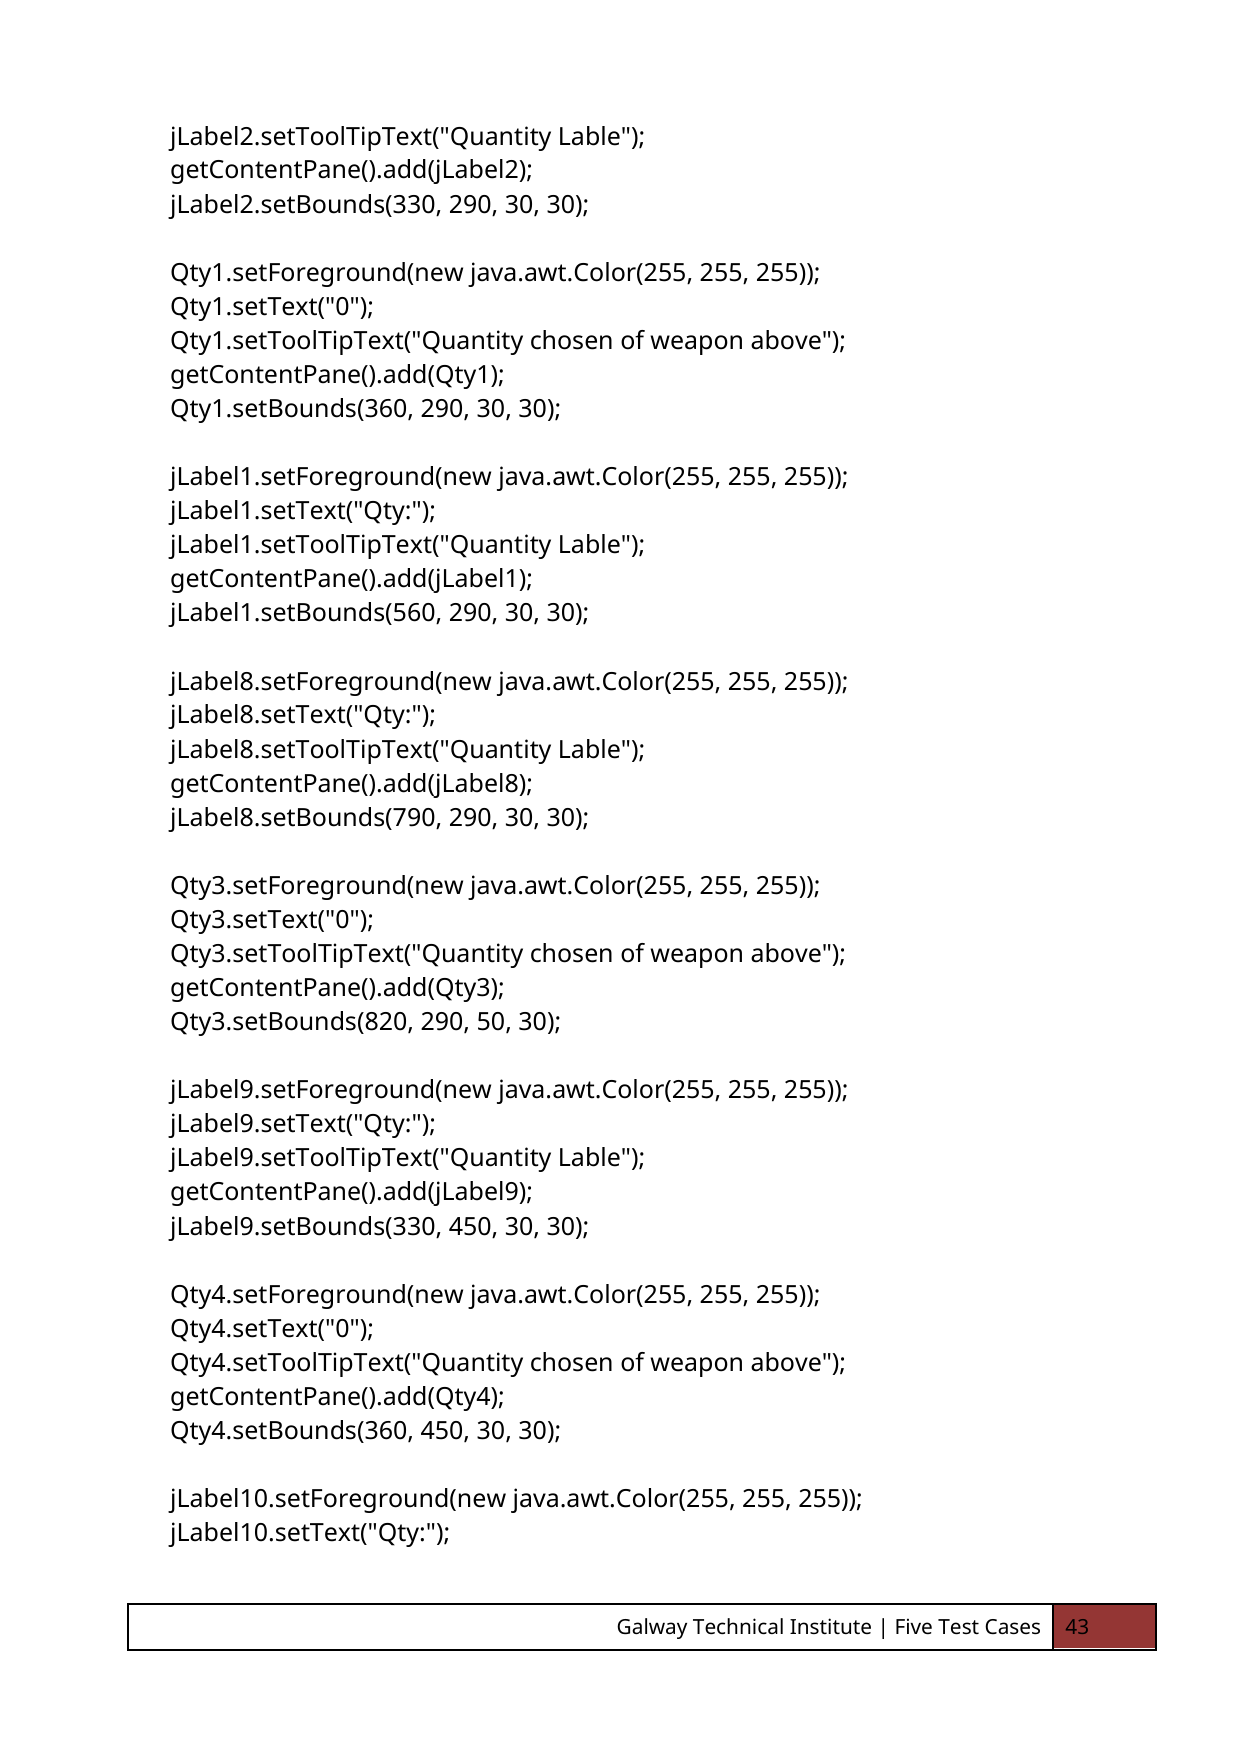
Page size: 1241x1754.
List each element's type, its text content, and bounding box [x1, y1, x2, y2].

text Qty4.setText("0"); [118, 1310, 1122, 1344]
text jLabel10.setForeground(new java.awt.Color(255, 255, 255)); [118, 1481, 1122, 1515]
text jLabel1.setForeground(new java.awt.Color(255, 255, 255)); [118, 459, 1122, 493]
text getContentPane().add(jLabel2); [118, 152, 1122, 186]
text getContentPane().add(jLabel9); [118, 1174, 1122, 1208]
text jLabel8.setToolTipText("Quantity Lable"); [118, 731, 1122, 765]
text Qty3.setForeground(new java.awt.Color(255, 255, 255)); [118, 867, 1122, 902]
text jLabel1.setBounds(560, 290, 30, 30); [118, 595, 1122, 629]
text Qty1.setToolTipText("Quantity chosen of weapon above"); [118, 322, 1122, 357]
text jLabel2.setBounds(330, 290, 30, 30); [118, 186, 1122, 220]
text jLabel1.setToolTipText("Quantity Lable"); [118, 527, 1122, 561]
text Qty4.setToolTipText("Quantity chosen of weapon above"); [118, 1344, 1122, 1378]
text jLabel8.setForeground(new java.awt.Color(255, 255, 255)); [118, 663, 1122, 697]
text jLabel2.setToolTipText("Quantity Lable"); [118, 118, 1122, 152]
text Qty1.setText("0"); [118, 288, 1122, 322]
text Qty1.setBounds(360, 290, 30, 30); [118, 391, 1122, 425]
text Qty3.setToolTipText("Quantity chosen of weapon above"); [118, 936, 1122, 970]
text Qty1.setForeground(new java.awt.Color(255, 255, 255)); [118, 254, 1122, 288]
text jLabel9.setBounds(330, 450, 30, 30); [118, 1208, 1122, 1242]
text jLabel9.setToolTipText("Quantity Lable"); [118, 1140, 1122, 1174]
text getContentPane().add(jLabel8); [118, 765, 1122, 799]
text jLabel8.setText("Qty:"); [118, 697, 1122, 731]
text jLabel9.setText("Qty:"); [118, 1106, 1122, 1140]
text getContentPane().add(Qty3); [118, 970, 1122, 1004]
text jLabel10.setText("Qty:"); [118, 1515, 1122, 1549]
text Qty3.setText("0"); [118, 902, 1122, 936]
text getContentPane().add(Qty1); [118, 357, 1122, 391]
text getContentPane().add(jLabel1); [118, 561, 1122, 595]
text Qty3.setBounds(820, 290, 50, 30); [118, 1004, 1122, 1038]
text Qty4.setForeground(new java.awt.Color(255, 255, 255)); [118, 1276, 1122, 1310]
text Qty4.setBounds(360, 450, 30, 30); [118, 1412, 1122, 1447]
text jLabel8.setBounds(790, 290, 30, 30); [118, 799, 1122, 833]
text getContentPane().add(Qty4); [118, 1378, 1122, 1412]
text jLabel9.setForeground(new java.awt.Color(255, 255, 255)); [118, 1072, 1122, 1106]
text jLabel1.setText("Qty:"); [118, 493, 1122, 527]
